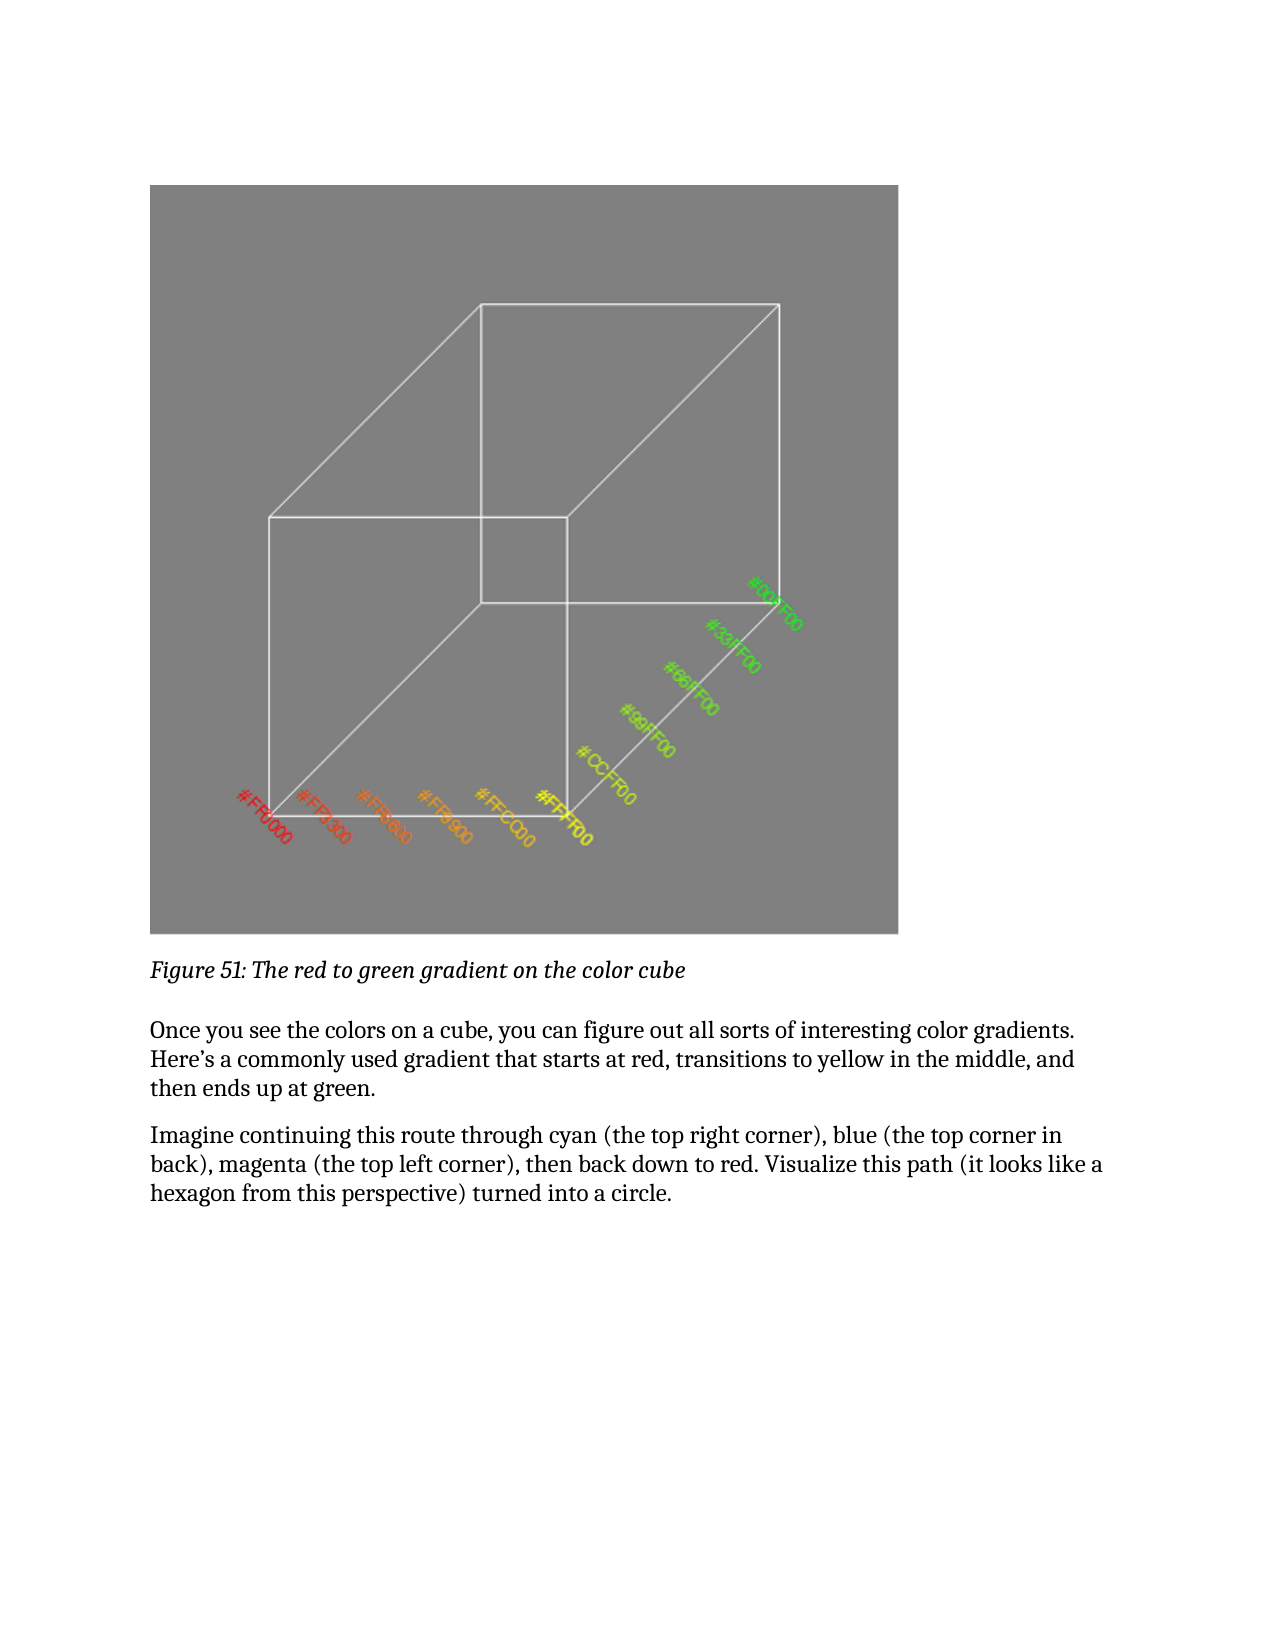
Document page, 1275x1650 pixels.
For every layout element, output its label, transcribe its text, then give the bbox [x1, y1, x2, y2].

text Imagine continuing this route through cyan (the top right corner), blue (the top corner in back), magenta (the top left corner), then back down to red. Visualize this path (it looks like a hexagon from this perspective) turned into a circle. [150, 1121, 1125, 1208]
text Once you see the colors on a cube, you can figure out all sorts of interesting color gradients. Here’s a commonly used gradient that starts at red, transitions to yellow in the middle, and then ends up at green. [150, 1016, 1125, 1103]
table_header Figure 51: The red to green gradient on the color cube [139, 186, 1114, 998]
picture [150, 185, 899, 936]
